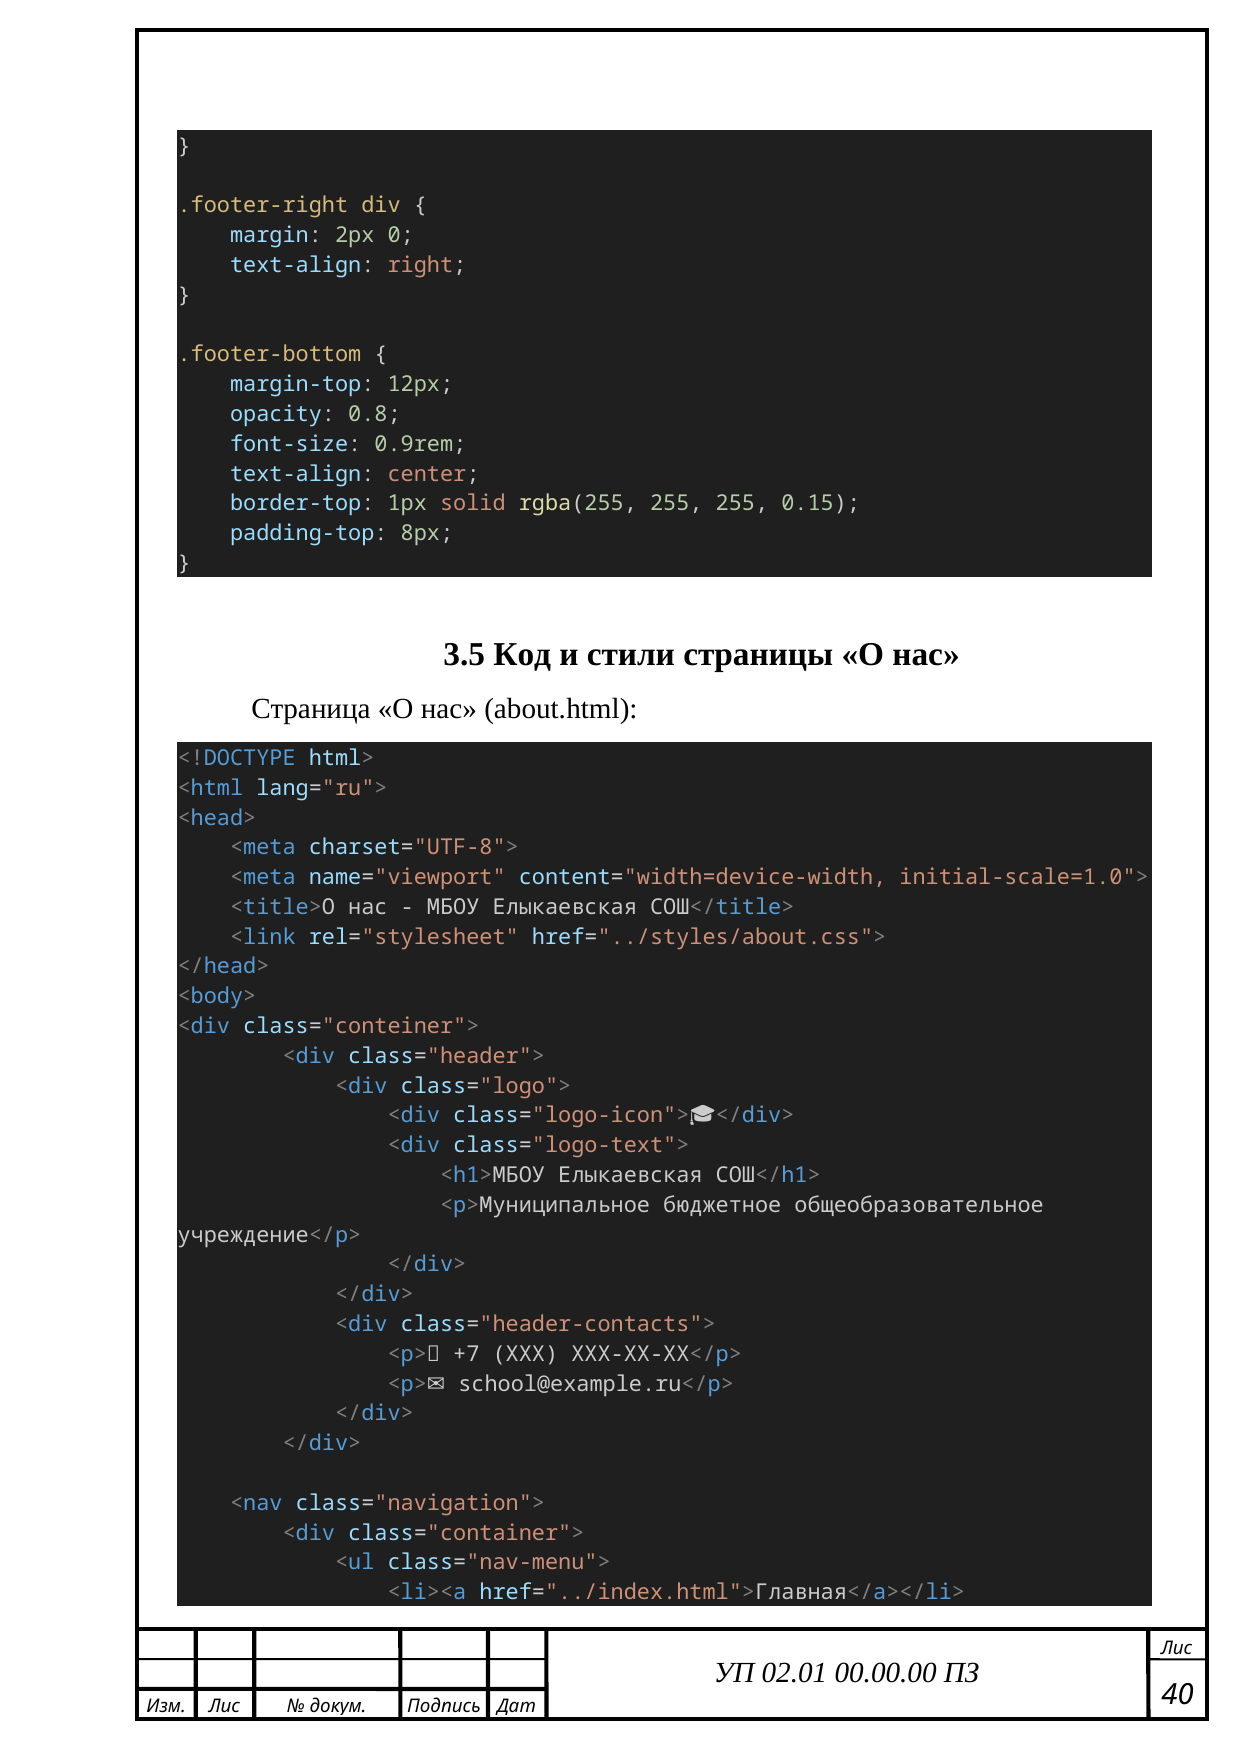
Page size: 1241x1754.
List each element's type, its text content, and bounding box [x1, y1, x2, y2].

text font-size: 0.9rem; [177, 428, 1152, 457]
text margin: 2px 0; [177, 219, 1152, 249]
text .footer-right div { [177, 189, 1152, 219]
text <div class="container"> [177, 1517, 1152, 1546]
text text-align: right; [177, 249, 1152, 279]
text <meta charset="UTF-8"> [177, 831, 1152, 861]
text </head> [177, 951, 1152, 980]
text .footer-bottom { [177, 338, 1152, 368]
text </div> [177, 1397, 1152, 1427]
text <nav class="navigation"> [177, 1487, 1152, 1517]
text text-align: center; [177, 457, 1152, 487]
text } [177, 279, 1152, 308]
text </div> [177, 1278, 1152, 1308]
text <!DOCTYPE html> [177, 742, 1152, 772]
text } [177, 130, 1152, 159]
text <p>✉️ school@example.ru</p> [177, 1368, 1152, 1397]
text <link rel="stylesheet" href="../styles/about.css"> [177, 921, 1152, 951]
text <p>Муниципальное бюджетное общеобразовательное учреждение</p> [177, 1189, 1152, 1248]
text <div class="logo-icon">🎓</div> [177, 1099, 1152, 1129]
text <div class="logo"> [177, 1070, 1152, 1099]
text <div class="conteiner"> [177, 1010, 1152, 1040]
text 3.5 Код и стили страницы «О нас» [251, 634, 1152, 672]
text <html lang="ru"> [177, 772, 1152, 802]
text <div class="header-contacts"> [177, 1308, 1152, 1338]
text <p>📞 +7 (XXX) XXX-XX-XX</p> [177, 1338, 1152, 1368]
text <div class="header"> [177, 1040, 1152, 1070]
text <li><a href="../index.html">Главная</a></li> [177, 1576, 1152, 1606]
text </div> [177, 1248, 1152, 1278]
text margin-top: 12px; [177, 368, 1152, 398]
text border-top: 1px solid rgba(255, 255, 255, 0.15); [177, 487, 1152, 517]
text </div> [177, 1427, 1152, 1457]
text <h1>МБОУ Елыкаевская СОШ</h1> [177, 1159, 1152, 1189]
text Страница «О нас» (about.html): [251, 692, 1152, 725]
text <body> [177, 980, 1152, 1010]
text <title>О нас - МБОУ Елыкаевская СОШ</title> [177, 891, 1152, 921]
text } [177, 547, 1152, 577]
text padding-top: 8px; [177, 517, 1152, 547]
text <ul class="nav-menu"> [177, 1546, 1152, 1576]
text <head> [177, 802, 1152, 831]
text <meta name="viewport" content="width=device-width, initial-scale=1.0"> [177, 861, 1152, 891]
text opacity: 0.8; [177, 398, 1152, 428]
text <div class="logo-text"> [177, 1129, 1152, 1159]
